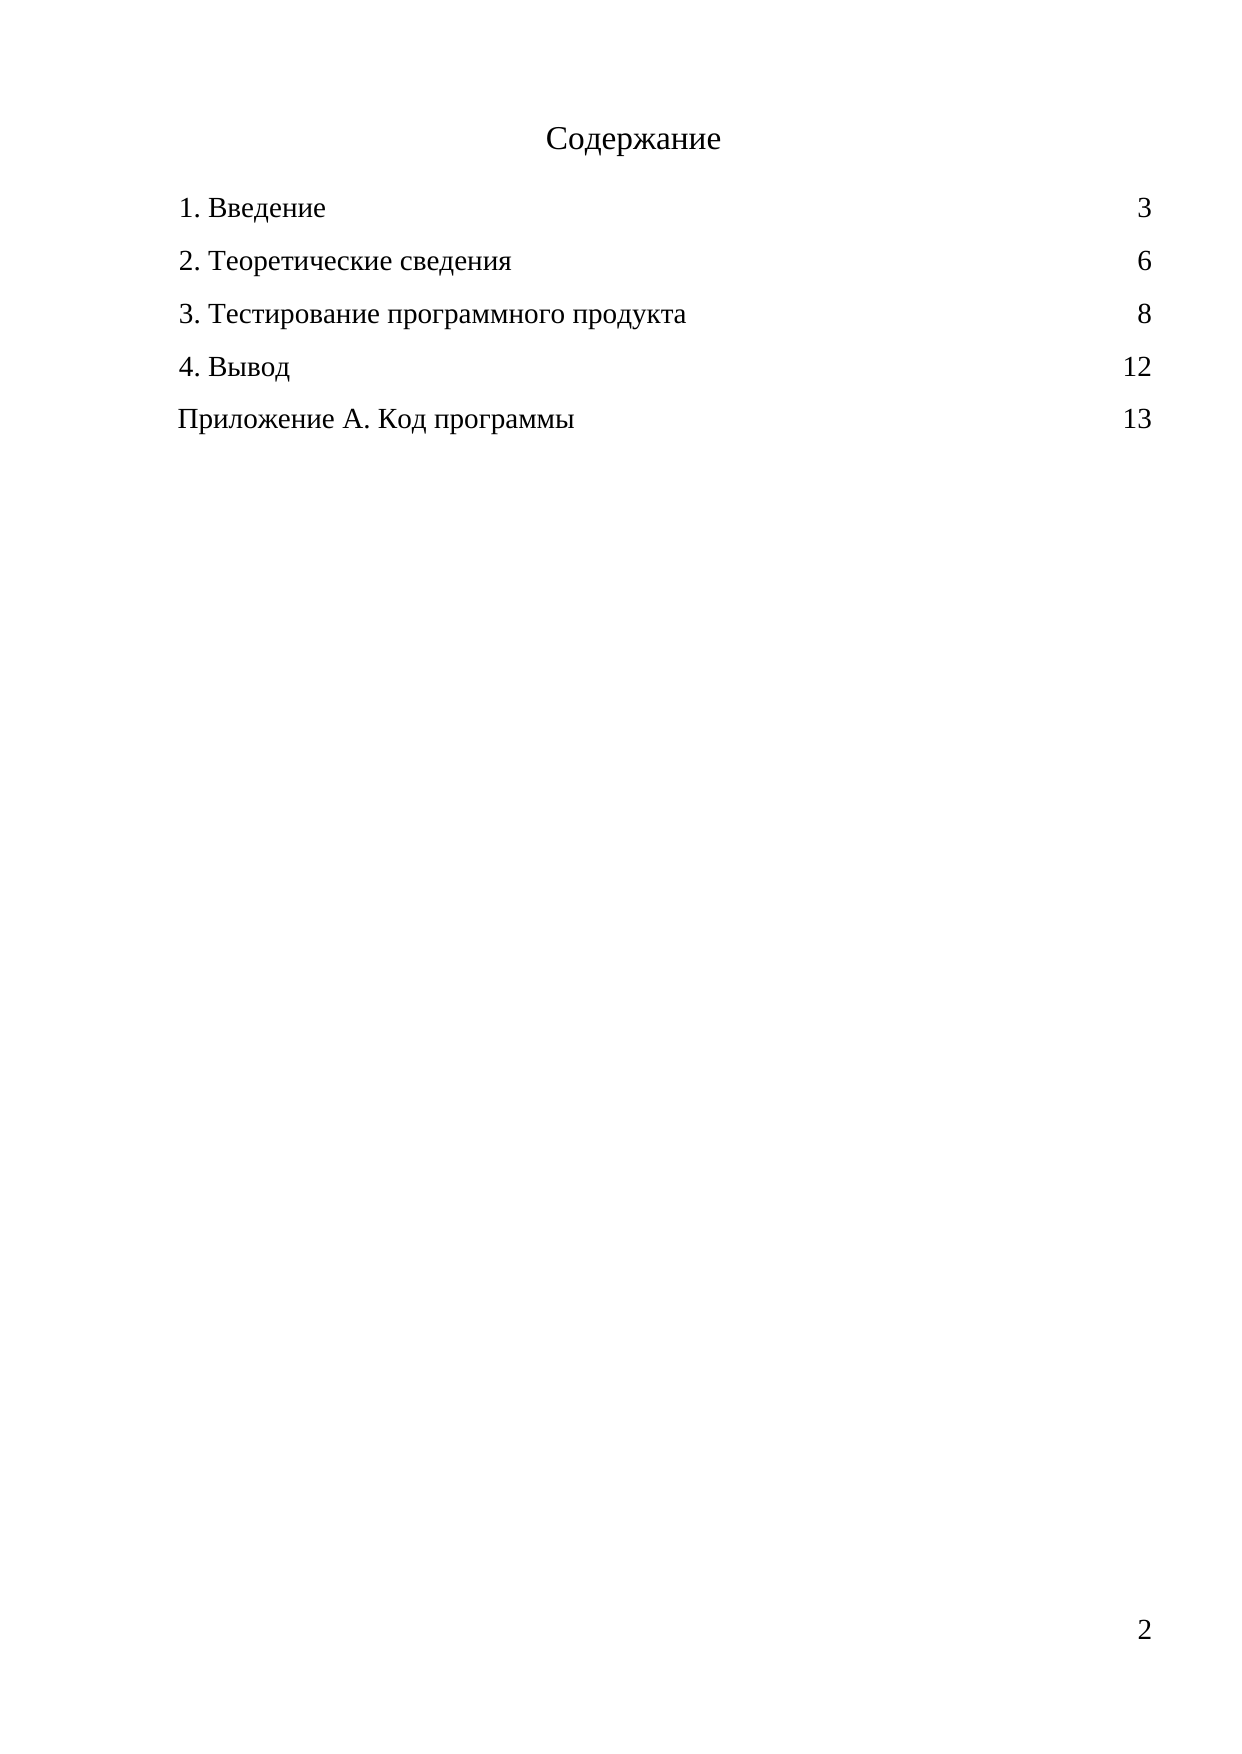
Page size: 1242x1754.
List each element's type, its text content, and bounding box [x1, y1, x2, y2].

text Приложение А. Код программы 13 [177, 402, 1152, 435]
text Содержание [177, 118, 1089, 156]
